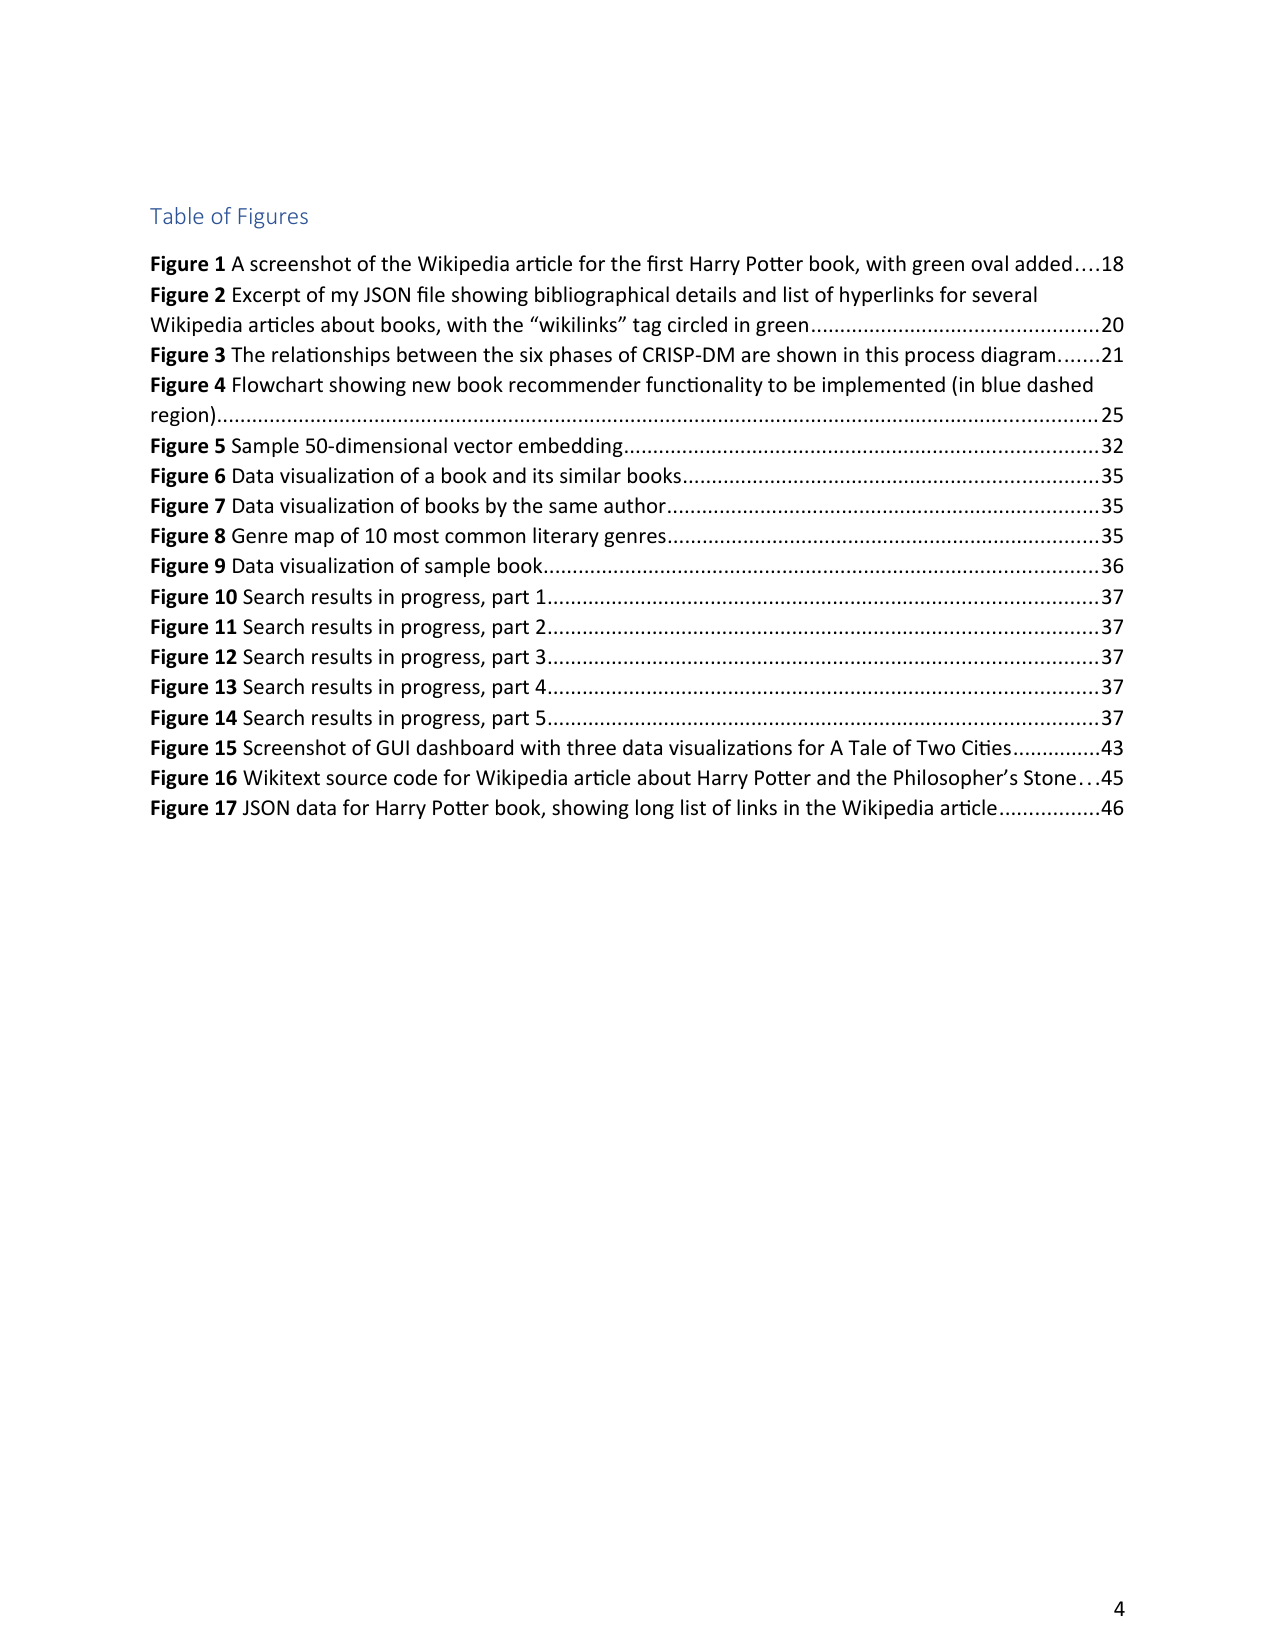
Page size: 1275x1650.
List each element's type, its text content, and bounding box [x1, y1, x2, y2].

text Figure 12 Search results in progress, part 3 37 [150, 642, 1125, 670]
text Figure 4 Flowchart showing new book recommender functionality to be implemented (in blue dashed region) 25 [150, 370, 1125, 429]
text Figure 11 Search results in progress, part 2 37 [150, 612, 1125, 640]
text Figure 8 Genre map of 10 most common literary genres 35 [150, 521, 1125, 549]
text Figure 3 The relationships between the six phases of CRISP-DM are shown in this process diagram. 21 [150, 340, 1125, 368]
text Figure 16 Wikitext source code for Wikipedia article about Harry Potter and the Philosopher’s Stone 45 [150, 763, 1125, 791]
text Figure 1 A screenshot of the Wikipedia article for the first Harry Potter book, with green oval added 18 [150, 249, 1125, 278]
text Figure 7 Data visualization of books by the same author 35 [150, 491, 1125, 519]
text Figure 10 Search results in progress, part 1 37 [150, 582, 1125, 610]
subtitle Table of Figures [150, 200, 1125, 231]
text Figure 17 JSON data for Harry Potter book, showing long list of links in the Wikipedia article 46 [150, 793, 1125, 821]
text Figure 13 Search results in progress, part 4 37 [150, 672, 1125, 701]
text Figure 15 Screenshot of GUI dashboard with three data visualizations for A Tale of Two Cities 43 [150, 733, 1125, 761]
text Figure 5 Sample 50-dimensional vector embedding 32 [150, 431, 1125, 459]
text Figure 6 Data visualization of a book and its similar books 35 [150, 461, 1125, 489]
text Figure 9 Data visualization of sample book 36 [150, 552, 1125, 580]
text Figure 14 Search results in progress, part 5 37 [150, 703, 1125, 731]
text Figure 2 Excerpt of my JSON file showing bibliographical details and list of hyperlinks for several Wikipedia articles about books, with the “wikilinks” tag circled in green 20 [150, 280, 1125, 338]
